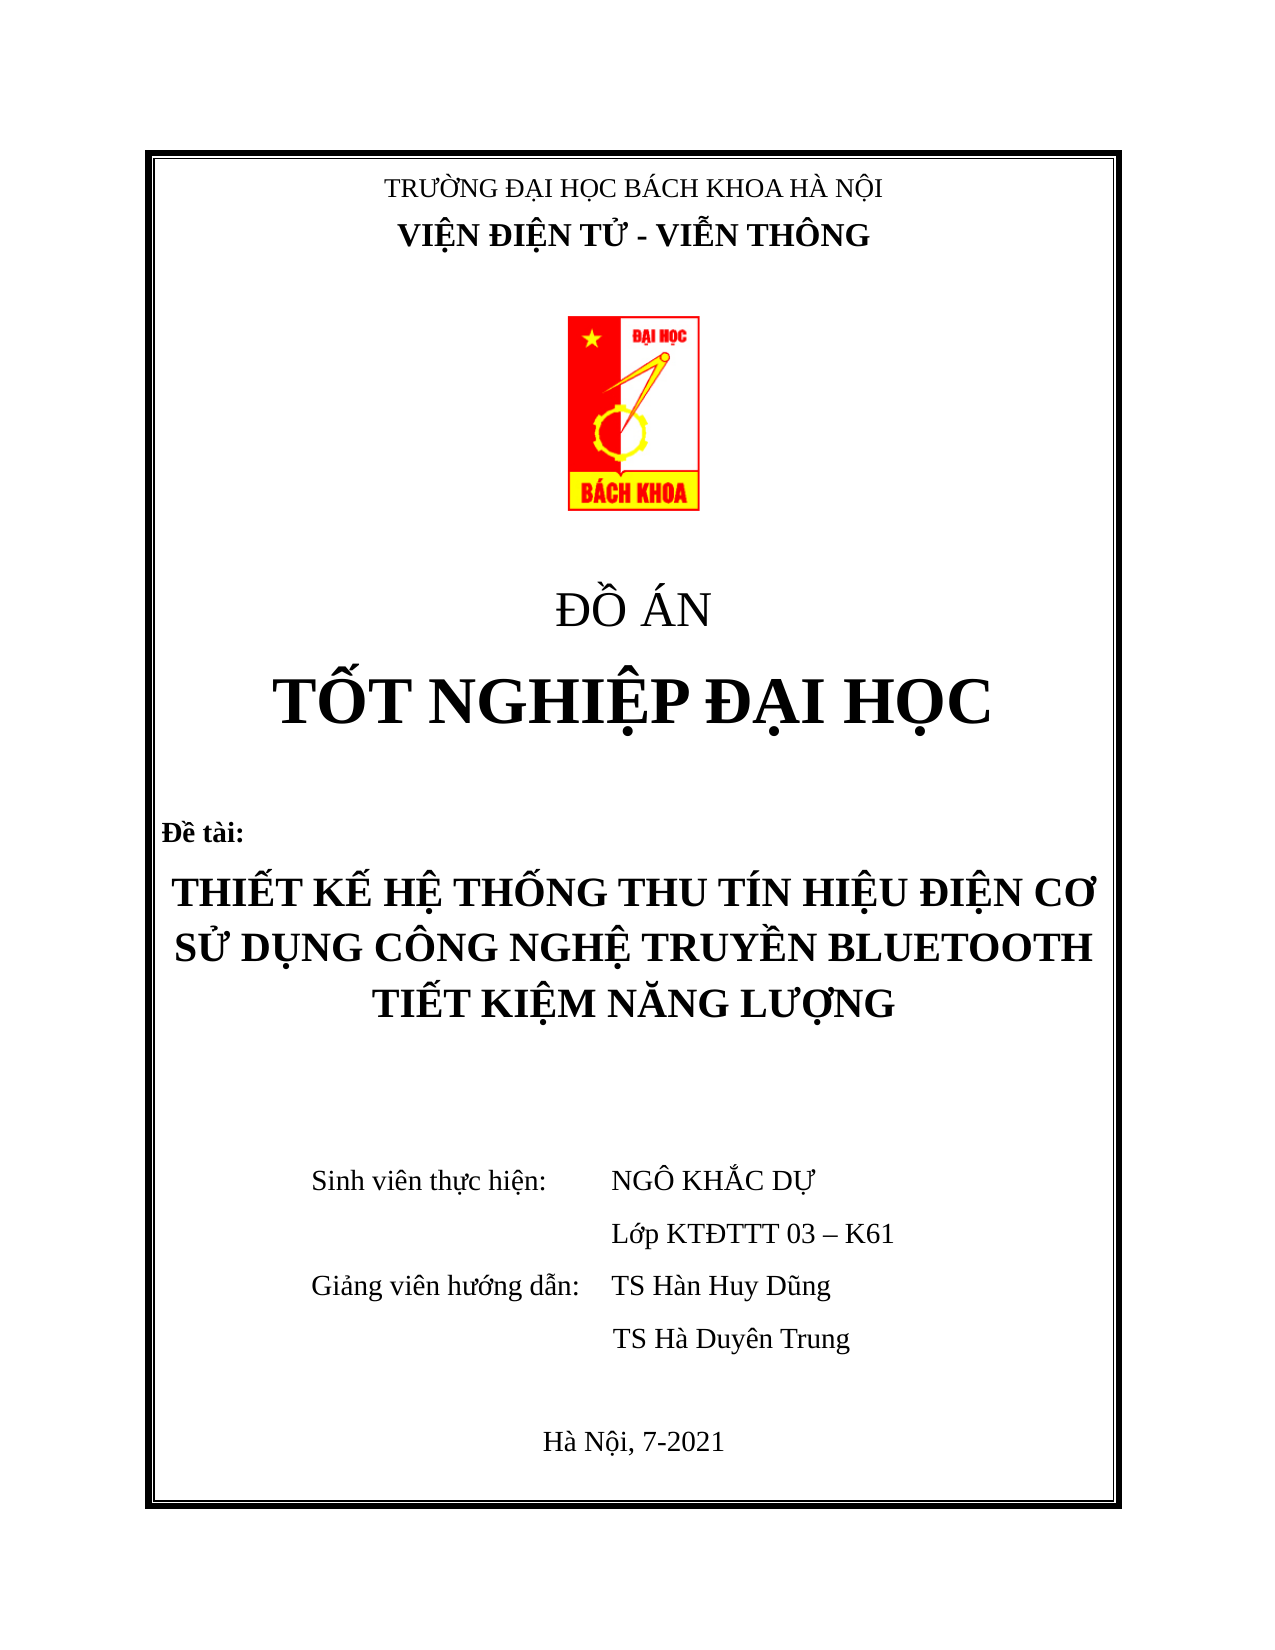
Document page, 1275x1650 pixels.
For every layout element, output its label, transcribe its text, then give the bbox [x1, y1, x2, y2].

picture [567, 316, 700, 511]
table_header TRƯỜNG ĐẠI HỌC BÁCH KHOA HÀ NỘI VIỆN ĐIỆN TỬ - VIỄN THÔNG ĐỒ ÁN TỐT NGHIỆP ĐẠI HỌC Đề tài: THIẾT KẾ HỆ THỐNG THU TÍN HIỆU ĐIỆN CƠ SỬ DỤNG CÔNG NGHỆ TRUYỀN BLUETOOTH TIẾT KIỆM NĂNG LƯỢNG Sinh viên thực hiện: NGÔ KHẮC DỰ Lớp KTĐTTT 03 – K61 Giảng viên hướng dẫn: TS Hàn Huy Dũng TS Hà Duyên Trung Hà Nội, 7-2021 [155, 159, 1113, 1500]
